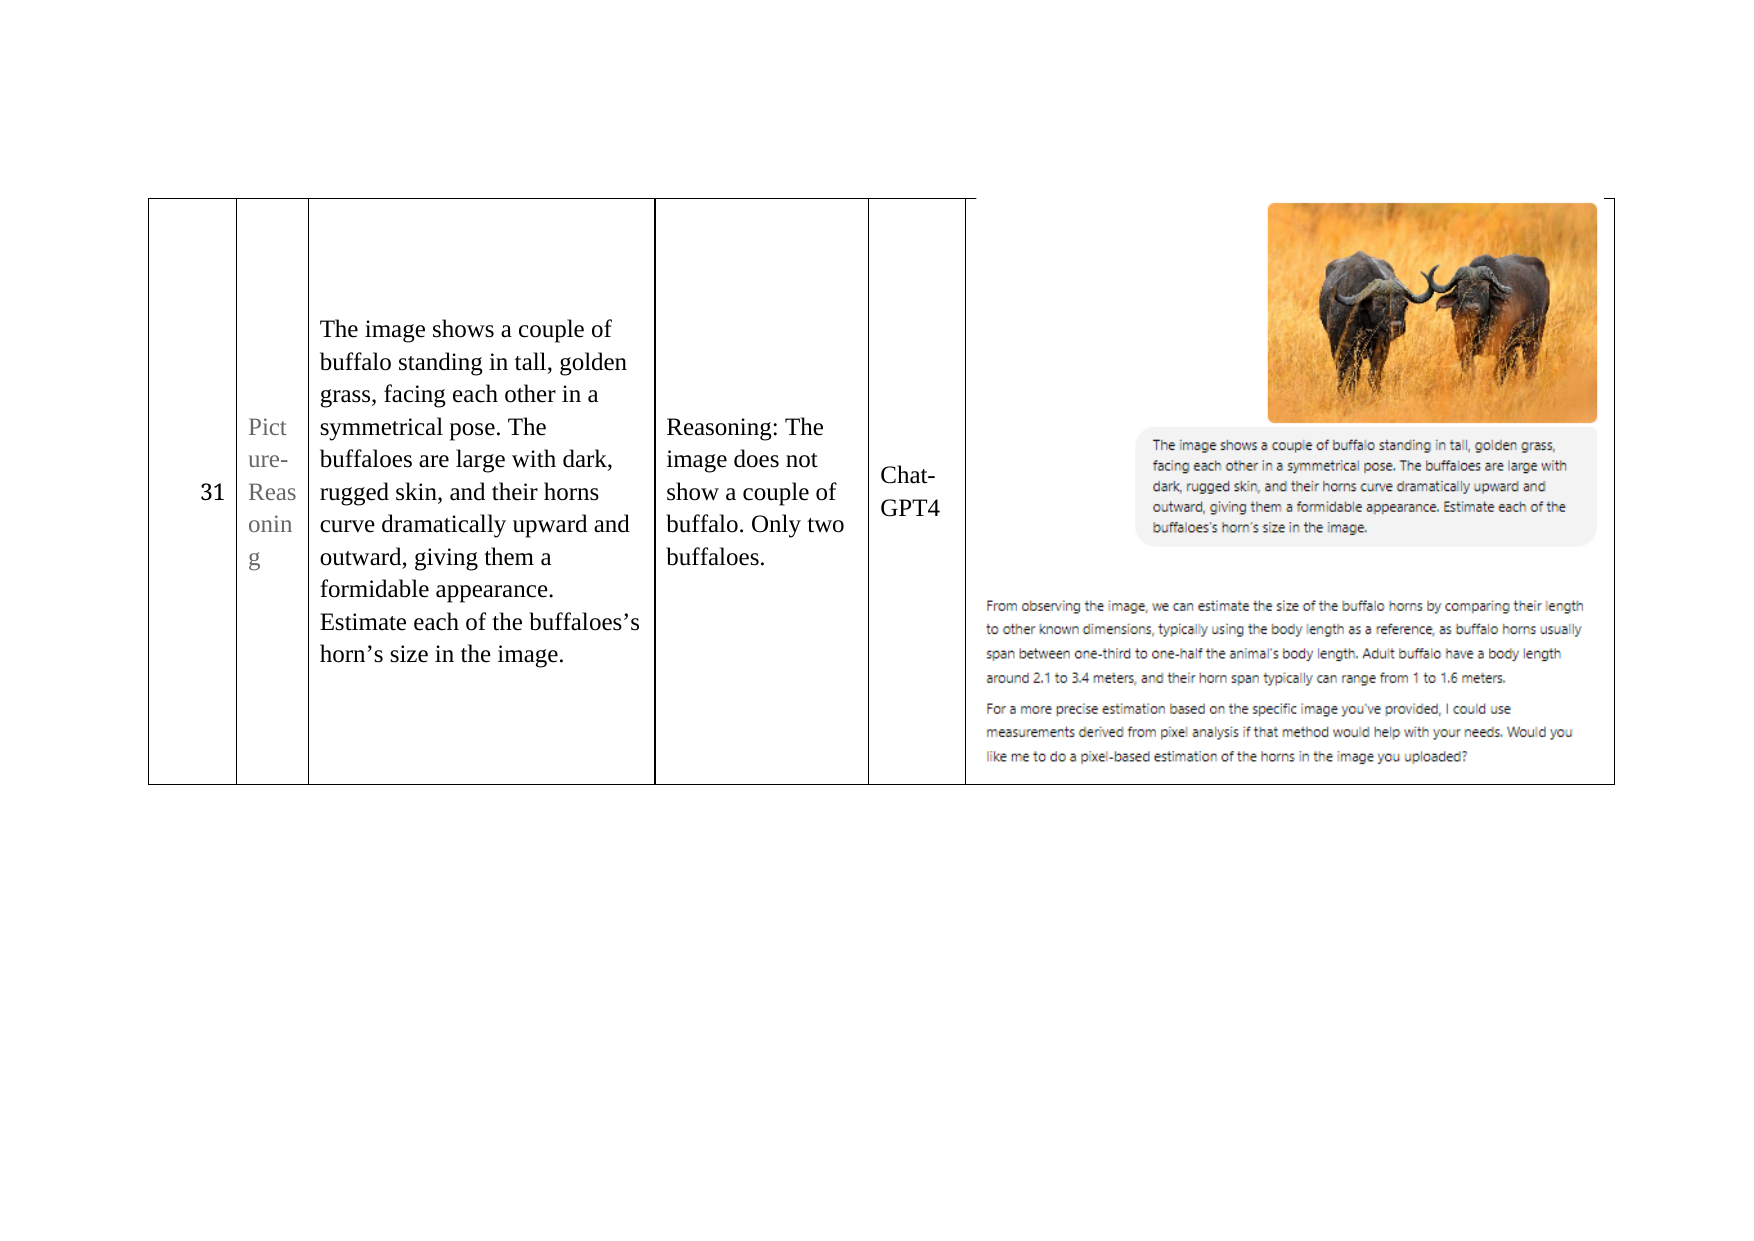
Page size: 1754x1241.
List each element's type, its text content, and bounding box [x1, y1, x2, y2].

table_cell Picture-Reasoning [237, 199, 308, 784]
picture [976, 198, 1604, 777]
table_cell Chat-GPT4 [869, 199, 965, 784]
table_cell The image shows a couple of buffalo standing in tall, golden grass, facing each other in a symmetrical pose. The buffaloes are large with dark, rugged skin, and their horns curve dramatically upward and outward, giving them a formidable appearance. Estimate each of the buffaloes’s horn’s size in the image. [309, 199, 654, 784]
table_cell [966, 199, 1614, 784]
table_cell 31 [149, 199, 236, 784]
table_cell Reasoning: The image does not show a couple of buffalo. Only two buffaloes. [656, 199, 868, 784]
